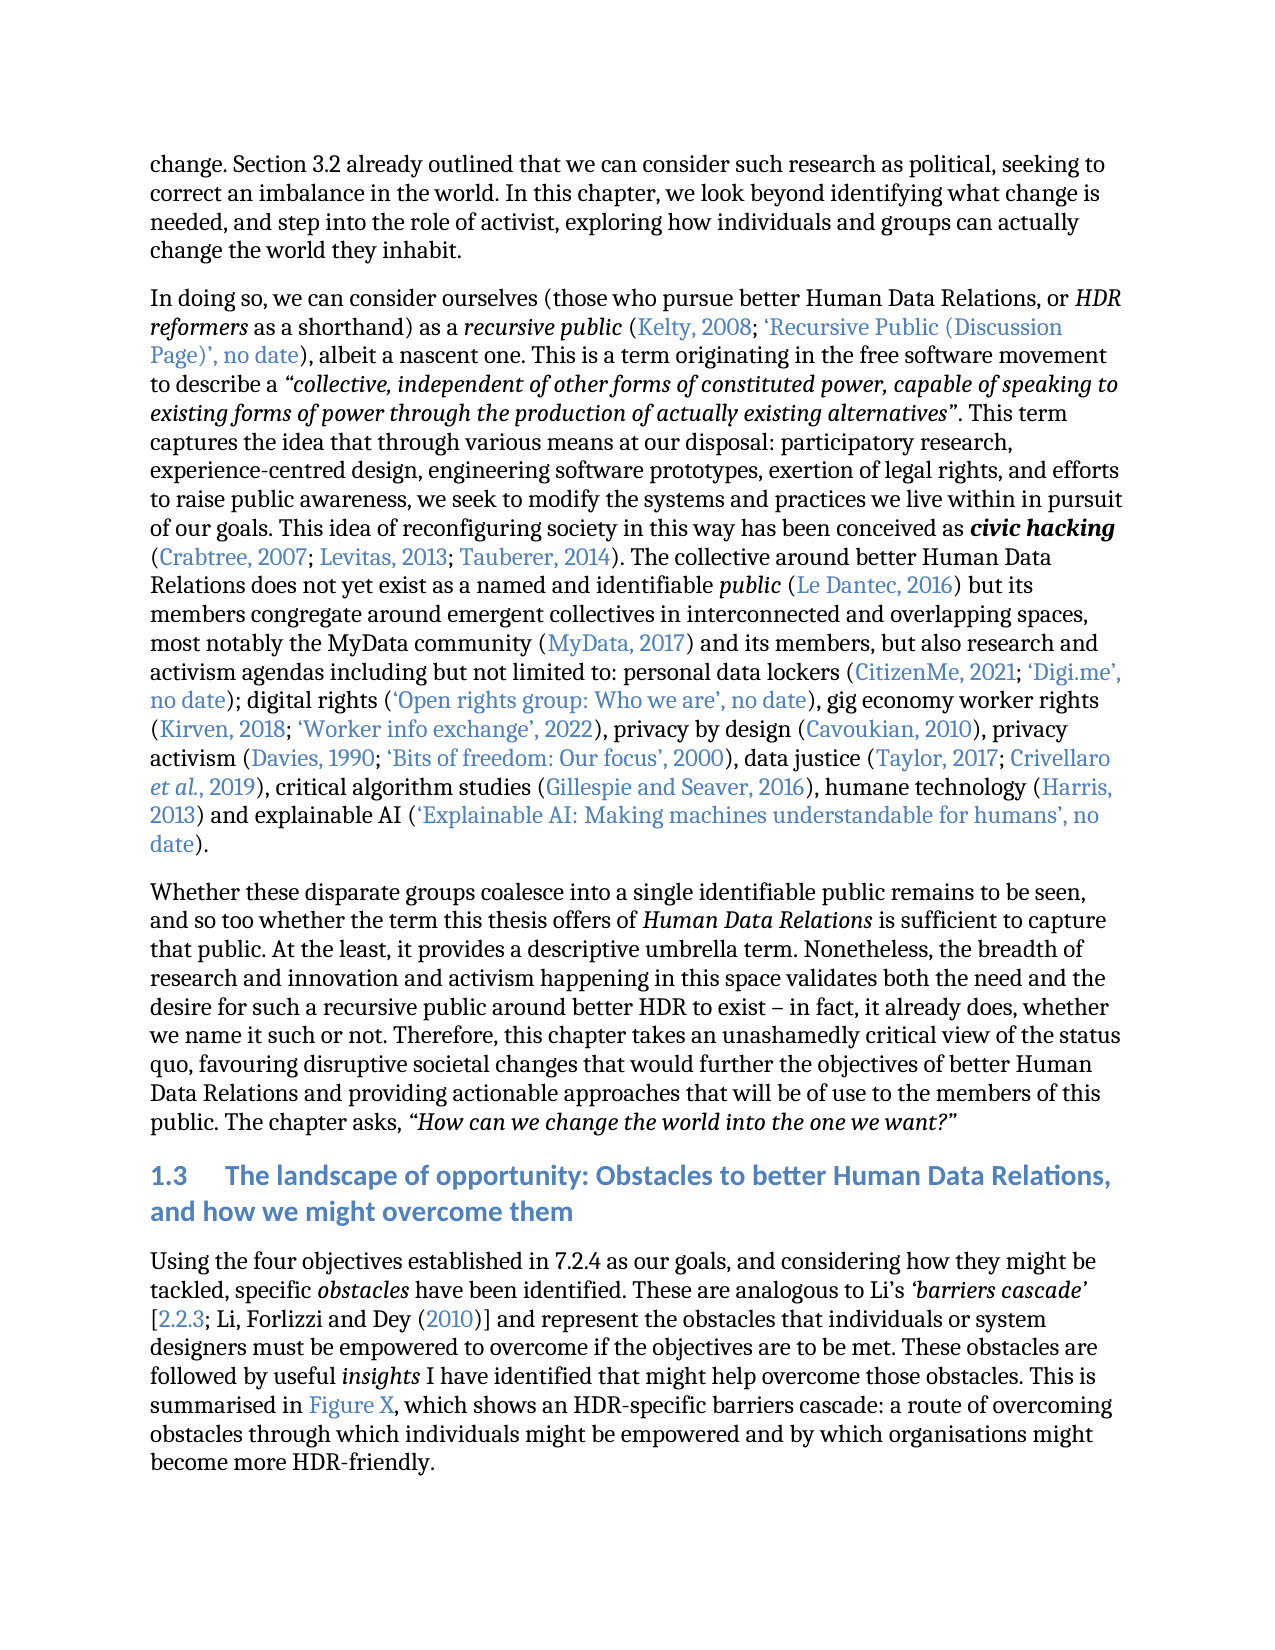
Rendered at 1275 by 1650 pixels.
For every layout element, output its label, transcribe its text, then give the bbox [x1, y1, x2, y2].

subtitle 1.3 The landscape of opportunity: Obstacles to better Human Data Relations, and how we might overcome them [150, 1157, 1125, 1228]
text Whether these disparate groups coalesce into a single identifiable public remains to be seen, and so too whether the term this thesis offers of Human Data Relations is sufficient to capture that public. At the least, it provides a descriptive umbrella term. Nonetheless, the breadth of research and innovation and activism happening in this space validates both the need and the desire for such a recursive public around better HDR to exist – in fact, it already does, whether we name it such or not. Therefore, this chapter takes an unashamedly critical view of the status quo, favouring disruptive societal changes that would further the objectives of better Human Data Relations and providing actionable approaches that will be of use to the members of this public. The chapter asks, “How can we change the world into the one we want?” [150, 877, 1125, 1136]
text Using the four objectives established in 7.2.4 as our goals, and considering how they might be tackled, specific obstacles have been identified. These are analogous to Li’s ‘barriers cascade’ [2.2.3; Li, Forlizzi and Dey (2010)] and represent the obstacles that individuals or system designers must be empowered to overcome if the objectives are to be met. These obstacles are followed by useful insights I have identified that might help overcome those obstacles. This is summarised in Figure X, which shows an HDR-specific barriers cascade: a route of overcoming obstacles through which individuals might be empowered and by which organisations might become more HDR-friendly. [150, 1247, 1125, 1477]
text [150, 150, 1125, 265]
text In doing so, we can consider ourselves (those who pursue better Human Data Relations, or HDR reformers as a shorthand) as a recursive public (Kelty, 2008; ‘Recursive Public (Discussion Page)’, no date), albeit a nascent one. This is a term originating in the free software movement to describe a “collective, independent of other forms of constituted power, capable of speaking to existing forms of power through the production of actually existing alternatives”. This term captures the idea that through various means at our disposal: participatory research, experience-centred design, engineering software prototypes, exertion of legal rights, and efforts to raise public awareness, we seek to modify the systems and practices we live within in pursuit of our goals. This idea of reconfiguring society in this way has been conceived as civic hacking (Crabtree, 2007; Levitas, 2013; Tauberer, 2014). The collective around better Human Data Relations does not yet exist as a named and identifiable public (Le Dantec, 2016) but its members congregate around emergent collectives in interconnected and overlapping spaces, most notably the MyData community (MyData, 2017) and its members, but also research and activism agendas including but not limited to: personal data lockers (CitizenMe, 2021; ‘Digi.me’, no date); digital rights (‘Open rights group: Who we are’, no date), gig economy worker rights (Kirven, 2018; ‘Worker info exchange’, 2022), privacy by design (Cavoukian, 2010), privacy activism (Davies, 1990; ‘Bits of freedom: Our focus’, 2000), data justice (Taylor, 2017; Crivellaro et al., 2019), critical algorithm studies (Gillespie and Seaver, 2016), humane technology (Harris, 2013) and explainable AI (‘Explainable AI: Making machines understandable for humans’, no date). [150, 284, 1125, 859]
